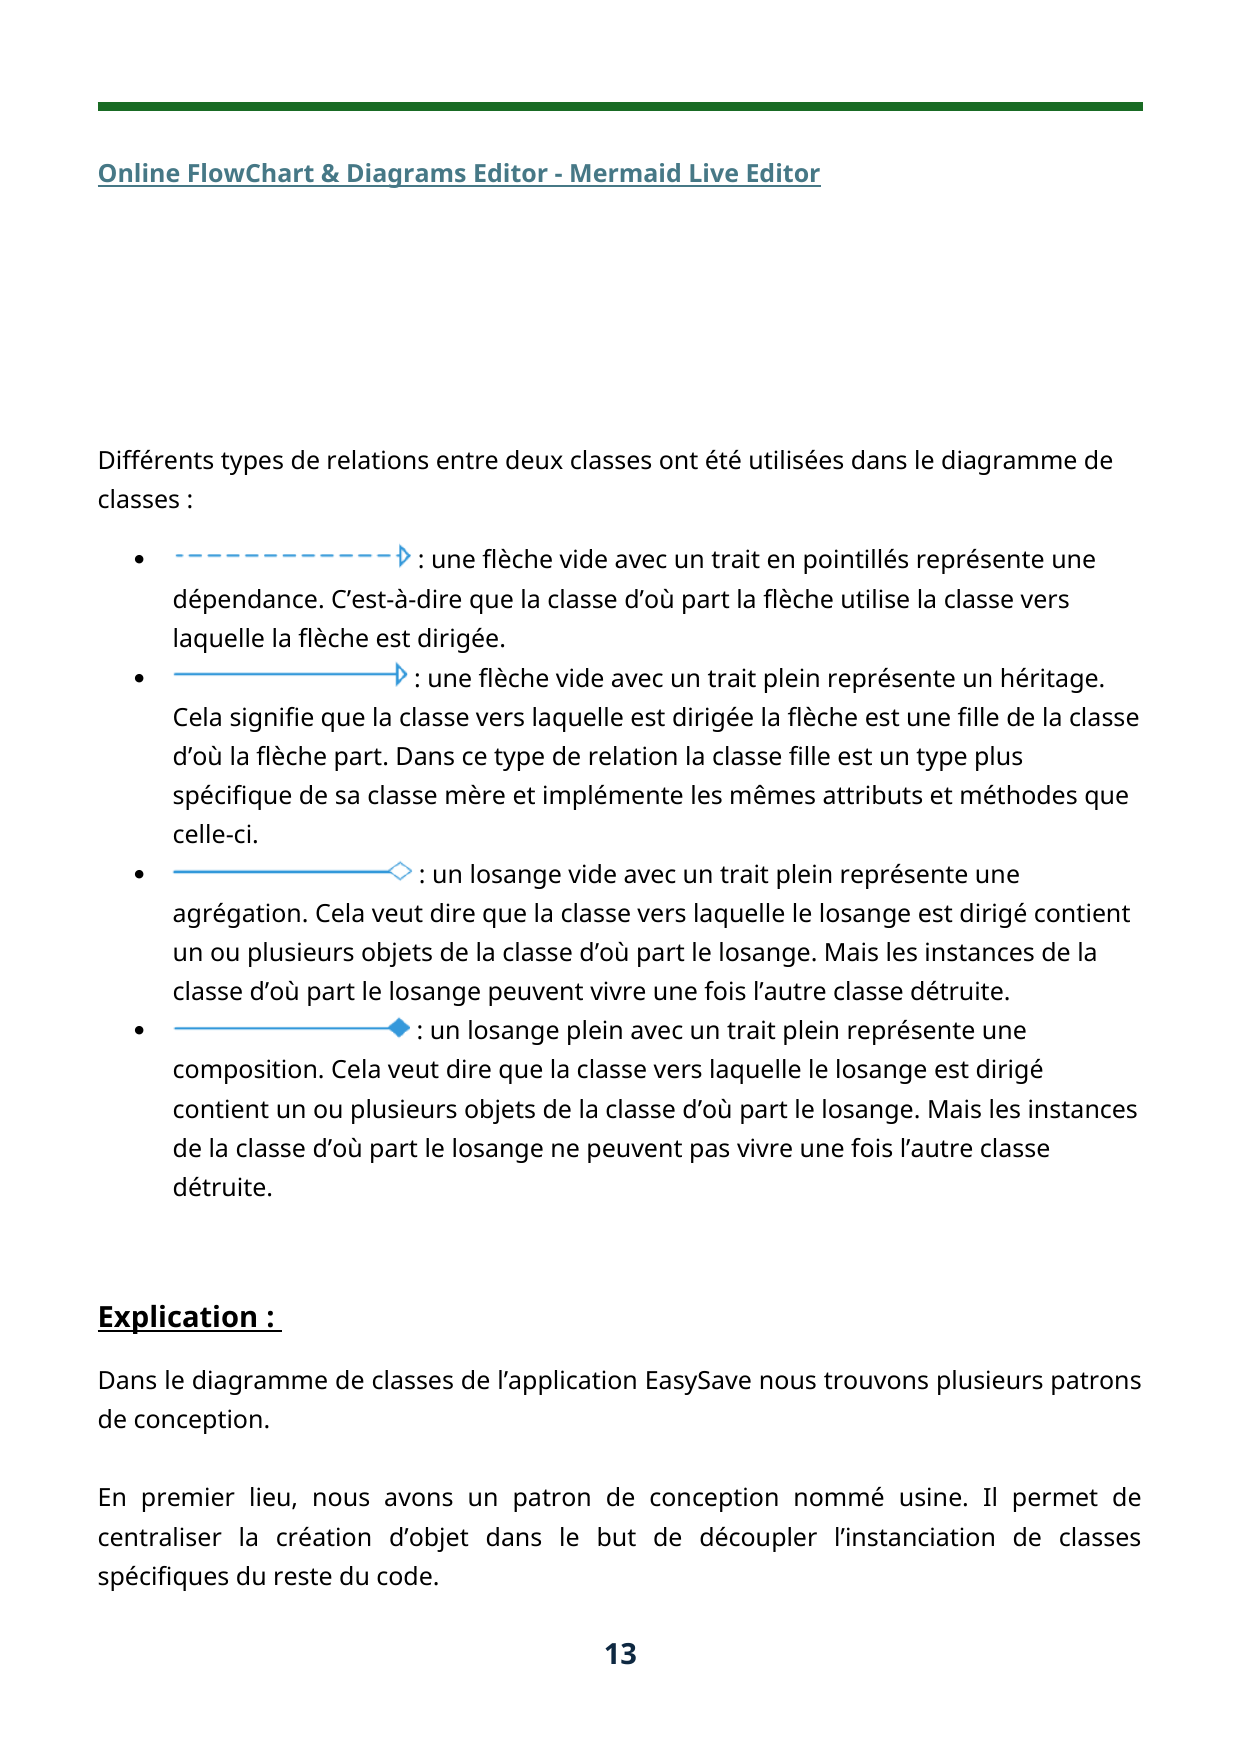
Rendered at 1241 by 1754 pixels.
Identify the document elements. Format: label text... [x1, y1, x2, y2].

text Différents types de relations entre deux classes ont été utilisées dans le diagramme de classes : [97, 442, 1143, 516]
list : une flèche vide avec un trait plein représente un héritage. Cela signifie que la classe vers laquelle est dirigée la flèche est une fille de la classe d’où la flèche part. Dans ce type de relation la classe fille est un type plus spécifique de sa classe mère et implémente les mêmes attributs et méthodes que celle-ci. [135, 660, 1143, 851]
picture [172, 858, 413, 883]
list : une flèche vide avec un trait en pointillés représente une dépendance. C’est-à-dire que la classe d’où part la flèche utilise la classe vers laquelle la flèche est dirigée. [135, 542, 1143, 654]
picture [172, 541, 412, 569]
text Dans le diagramme de classes de l’application EasySave nous trouvons plusieurs patrons de conception. [97, 1362, 1143, 1436]
text Explication : [97, 1296, 1143, 1336]
text En premier lieu, nous avons un patron de conception nommé usine. Il permet de centraliser la création d’objet dans le but de découpler l’instanciation de classes spécifiques du reste du code. [97, 1480, 1143, 1592]
list : un losange vide avec un trait plein représente une agrégation. Cela veut dire que la classe vers laquelle le losange est dirigé contient un ou plusieurs objets de la classe d’où part le losange. Mais les instances de la classe d’où part le losange peuvent vivre une fois l’autre classe détruite. [135, 856, 1143, 1008]
text Online FlowChart & Diagrams Editor - Mermaid Live Editor [97, 156, 1143, 190]
list : un losange plein avec un trait plein représente une composition. Cela veut dire que la classe vers laquelle le losange est dirigé contient un ou plusieurs objets de la classe d’où part le losange. Mais les instances de la classe d’où part le losange ne peuvent pas vivre une fois l’autre classe détruite. [135, 1013, 1143, 1204]
picture [172, 1016, 410, 1040]
picture [172, 659, 408, 688]
